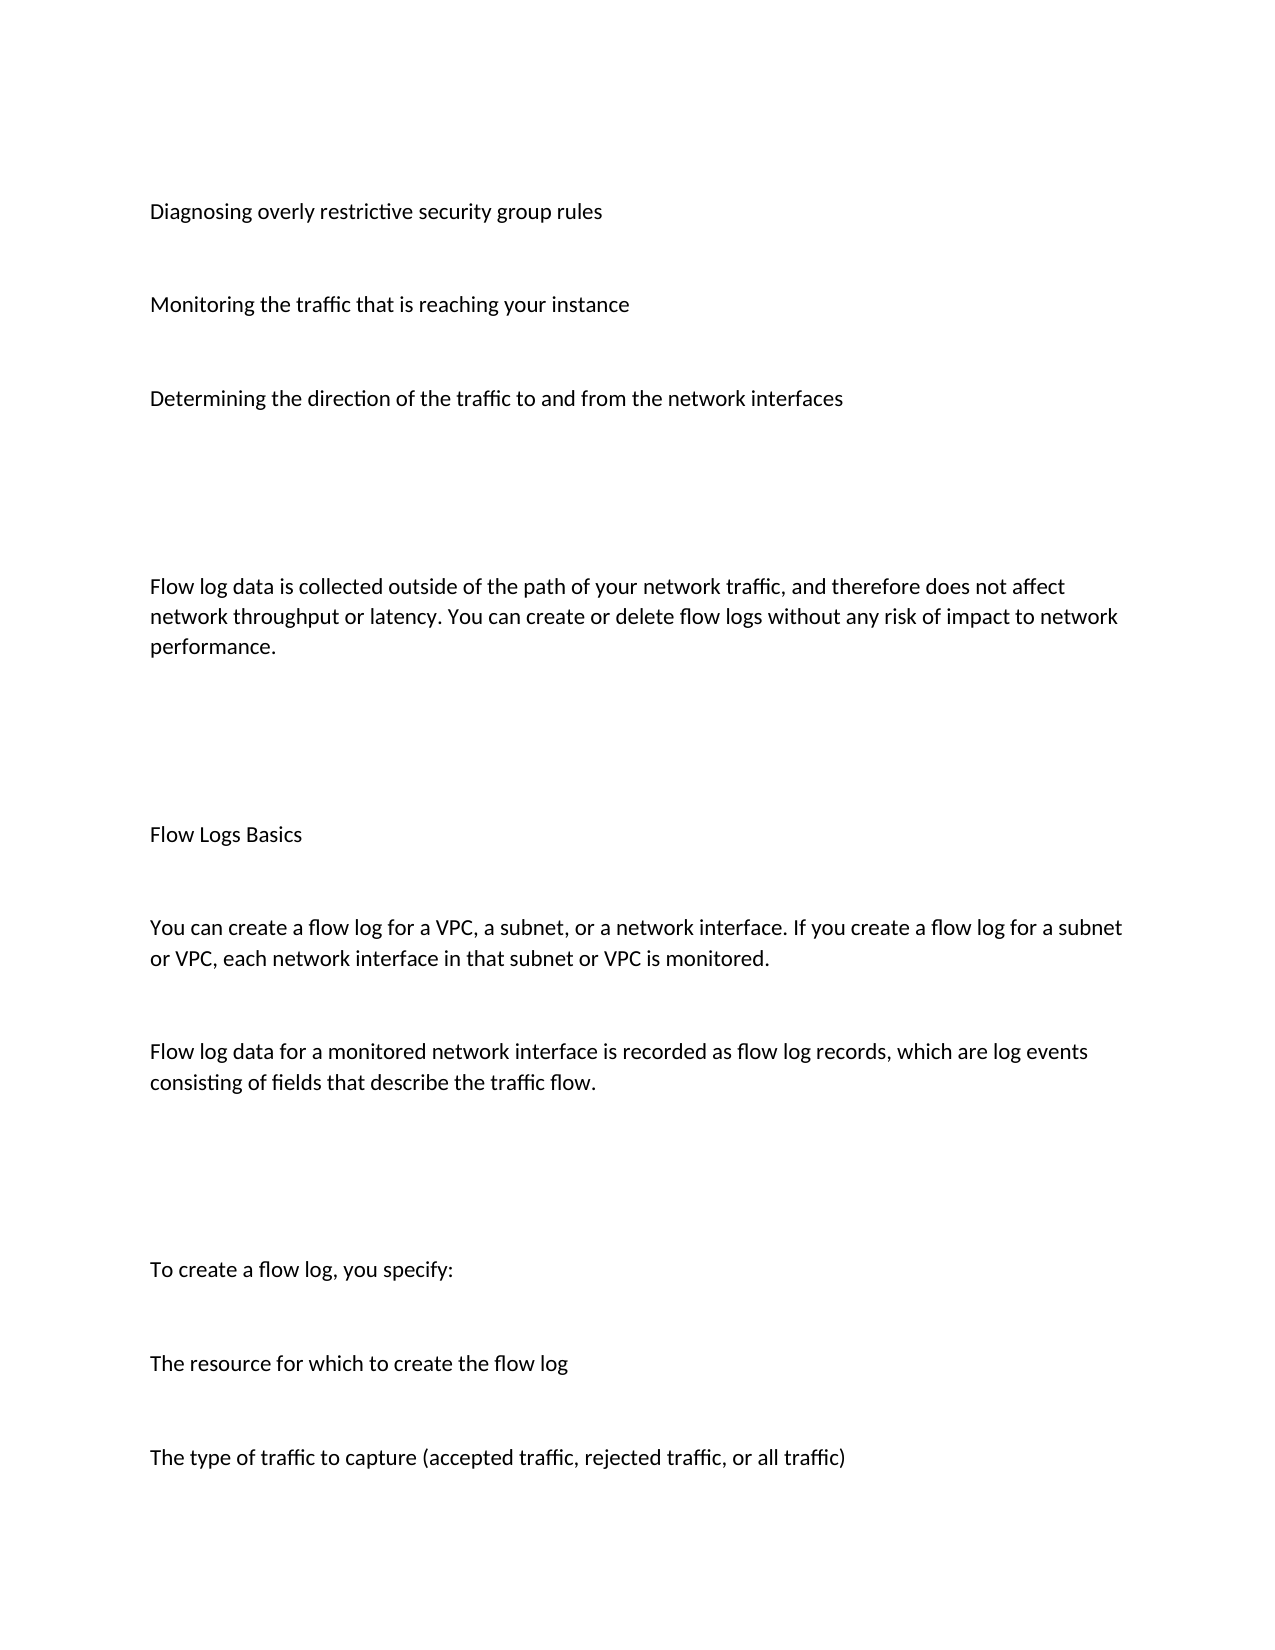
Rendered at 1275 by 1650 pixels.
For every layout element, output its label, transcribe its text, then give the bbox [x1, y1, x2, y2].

text To create a flow log, you specify: [150, 1255, 1125, 1283]
text Monitoring the traffic that is reaching your instance [150, 291, 1125, 319]
text The resource for which to create the flow log [150, 1349, 1125, 1377]
text Flow log data is collected outside of the path of your network traffic, and therefore does not affect network throughput or latency. You can create or delete flow logs without any risk of impact to network performance. [150, 572, 1125, 660]
text Determining the direction of the traffic to and from the network interfaces [150, 384, 1125, 412]
text You can create a flow log for a VPC, a subnet, or a network interface. If you create a flow log for a subnet or VPC, each network interface in that subnet or VPC is monitored. [150, 913, 1125, 972]
text Flow log data for a monitored network interface is recorded as flow log records, which are log events consisting of fields that describe the traffic flow. [150, 1037, 1125, 1096]
text Diagnosing overly restrictive security group rules [150, 197, 1125, 225]
text The type of traffic to capture (accepted traffic, rejected traffic, or all traffic) [150, 1443, 1125, 1471]
text Flow Logs Basics [150, 820, 1125, 848]
